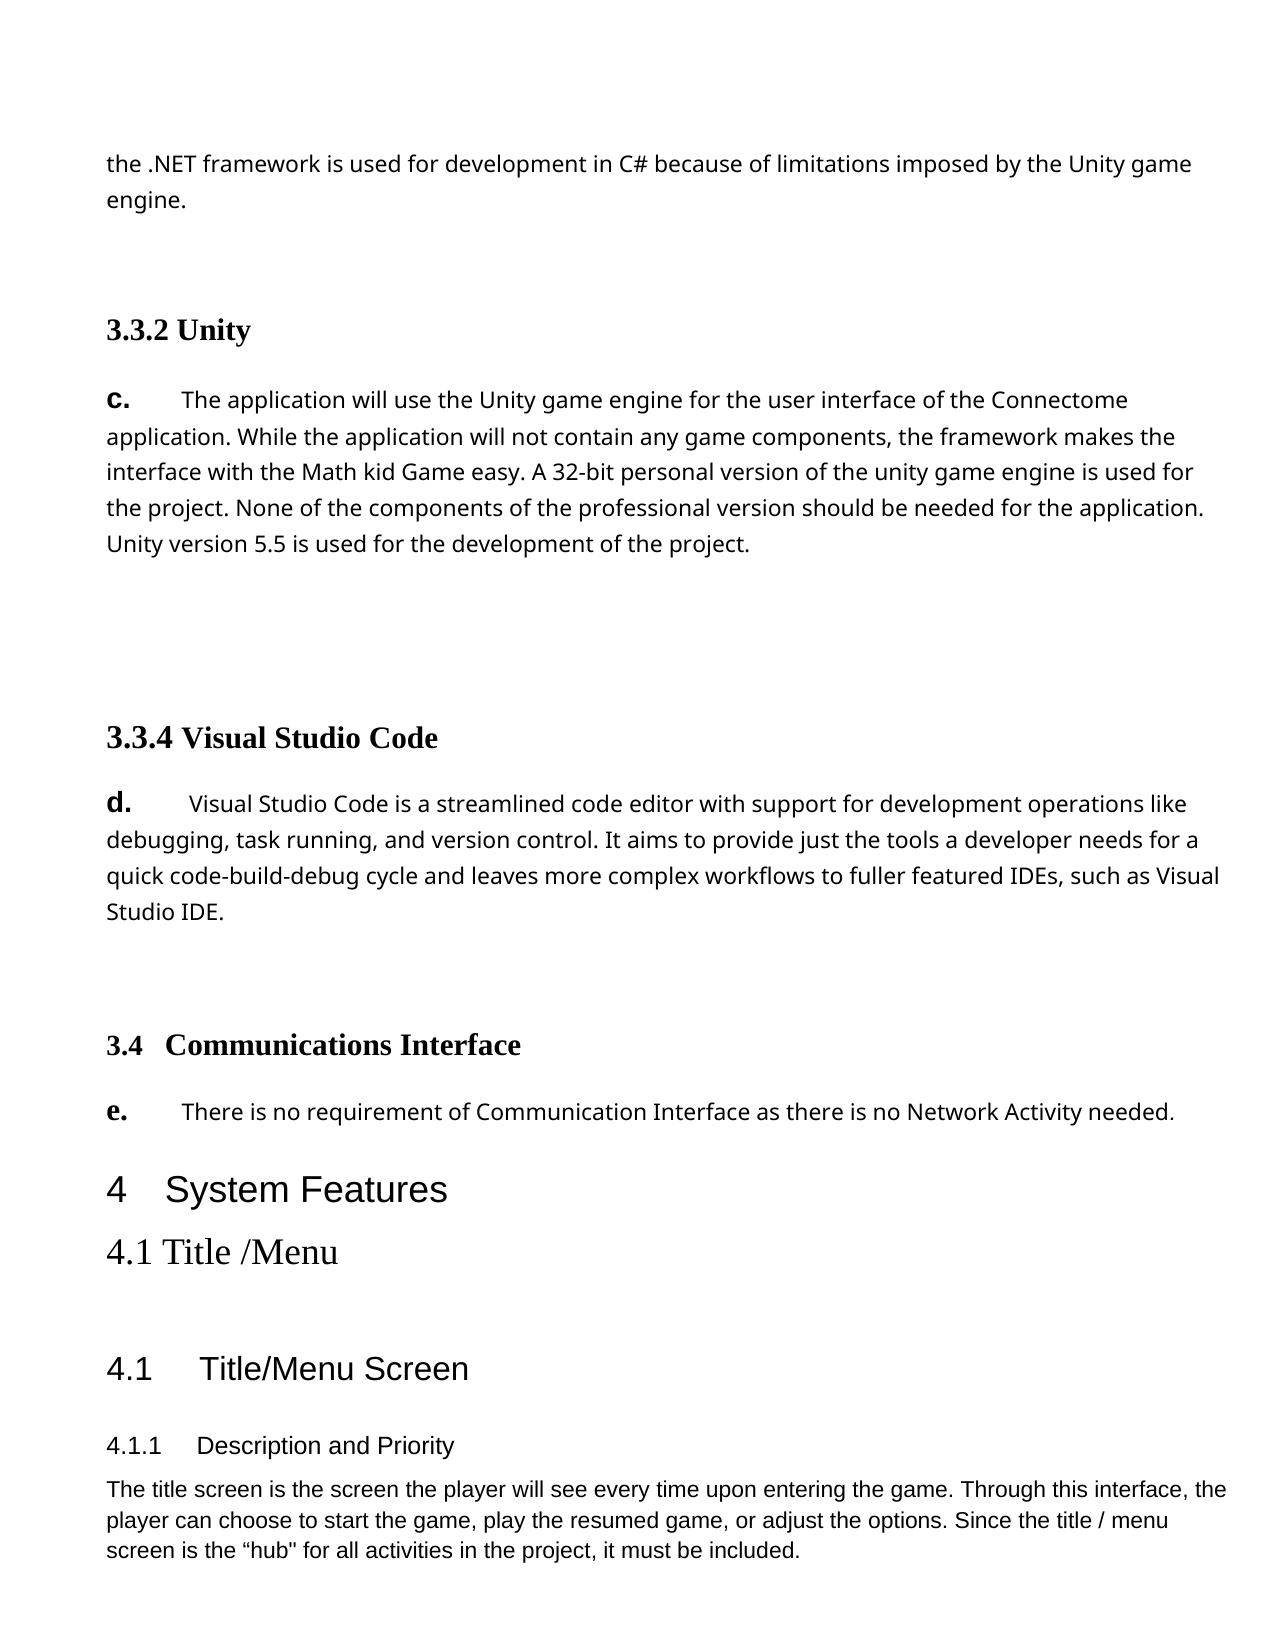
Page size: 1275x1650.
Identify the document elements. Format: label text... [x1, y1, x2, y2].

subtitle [106, 148, 1231, 215]
subtitle d. Visual Studio Code is a streamlined code editor with support for development operations like debugging, task running, and version control. It aims to provide just the tools a developer needs for a quick code-build-debug cycle and leaves more complex workflows to fuller featured IDEs, such as Visual Studio IDE. [106, 785, 1231, 927]
text e. There is no requirement of Communication Interface as there is no Network Activity needed. [106, 1091, 1231, 1127]
subtitle 4.1.1 Description and Priority [106, 1431, 1231, 1459]
text The title screen is the screen the player will see every time upon entering the game. Through this interface, the player can choose to start the game, play the resumed game, or adjust the options. Since the title / menu screen is the “hub" for all activities in the project, it must be included. [106, 1476, 1231, 1563]
subtitle System Features [106, 1168, 1231, 1211]
subtitle Communications Interface [106, 1026, 1231, 1062]
subtitle c. The application will use the Unity game engine for the user interface of the Connectome application. While the application will not contain any game components, the framework makes the interface with the Math kid Game easy. A 32-bit personal version of the unity game engine is used for the project. None of the components of the professional version should be needed for the application. Unity version 5.5 is used for the development of the project. [106, 382, 1231, 559]
subtitle 3.3.2 Unity [106, 311, 1231, 347]
list 4.1 Title /Menu [106, 1230, 1231, 1273]
subtitle Visual Studio Code [106, 718, 1231, 756]
subtitle 4.1 Title/Menu Screen [106, 1349, 1231, 1388]
